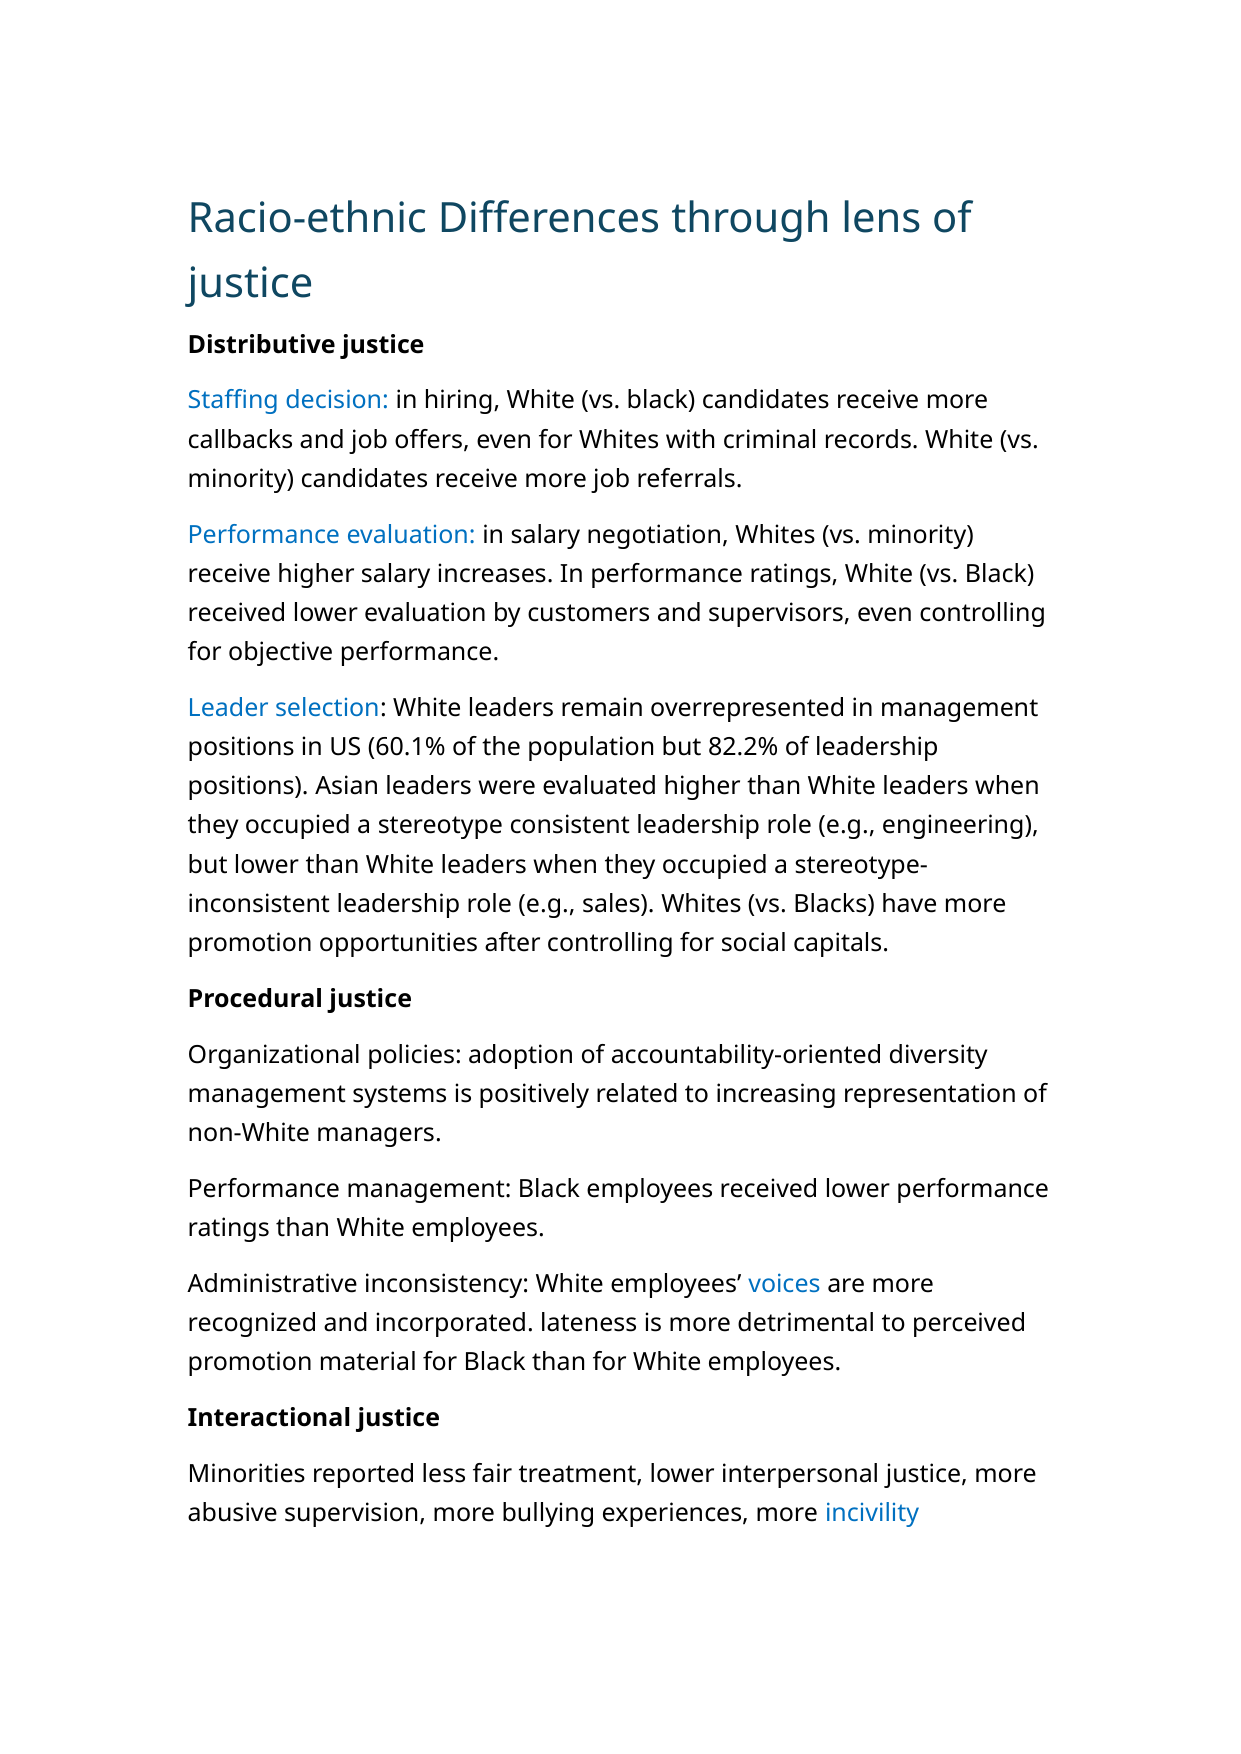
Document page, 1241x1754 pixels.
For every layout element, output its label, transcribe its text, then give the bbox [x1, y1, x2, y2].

text Procedural justice [187, 980, 1053, 1014]
text Performance evaluation: in salary negotiation, Whites (vs. minority) receive higher salary increases. In performance ratings, White (vs. Black) received lower evaluation by customers and supervisors, even controlling for objective performance. [187, 516, 1053, 668]
subtitle Racio-ethnic Differences through lens of justice [187, 187, 1053, 309]
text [187, 1455, 1053, 1529]
text Staffing decision: in hiring, White (vs. black) candidates receive more callbacks and job offers, even for Whites with criminal records. White (vs. minority) candidates receive more job referrals. [187, 382, 1053, 494]
text Administrative inconsistency: White employees’ voices are more recognized and incorporated. lateness is more detrimental to perceived promotion material for Black than for White employees. [187, 1265, 1053, 1378]
text Performance management: Black employees received lower performance ratings than White employees. [187, 1170, 1053, 1244]
text Distributive justice [187, 326, 1053, 360]
text Interactional justice [187, 1399, 1053, 1434]
text Leader selection: White leaders remain overrepresented in management positions in US (60.1% of the population but 82.2% of leadership positions). Asian leaders were evaluated higher than White leaders when they occupied a stereotype consistent leadership role (e.g., engineering), but lower than White leaders when they occupied a stereotype-inconsistent leadership role (e.g., sales). Whites (vs. Blacks) have more promotion opportunities after controlling for social capitals. [187, 689, 1053, 959]
text Organizational policies: adoption of accountability-oriented diversity management systems is positively related to increasing representation of non-White managers. [187, 1036, 1053, 1149]
